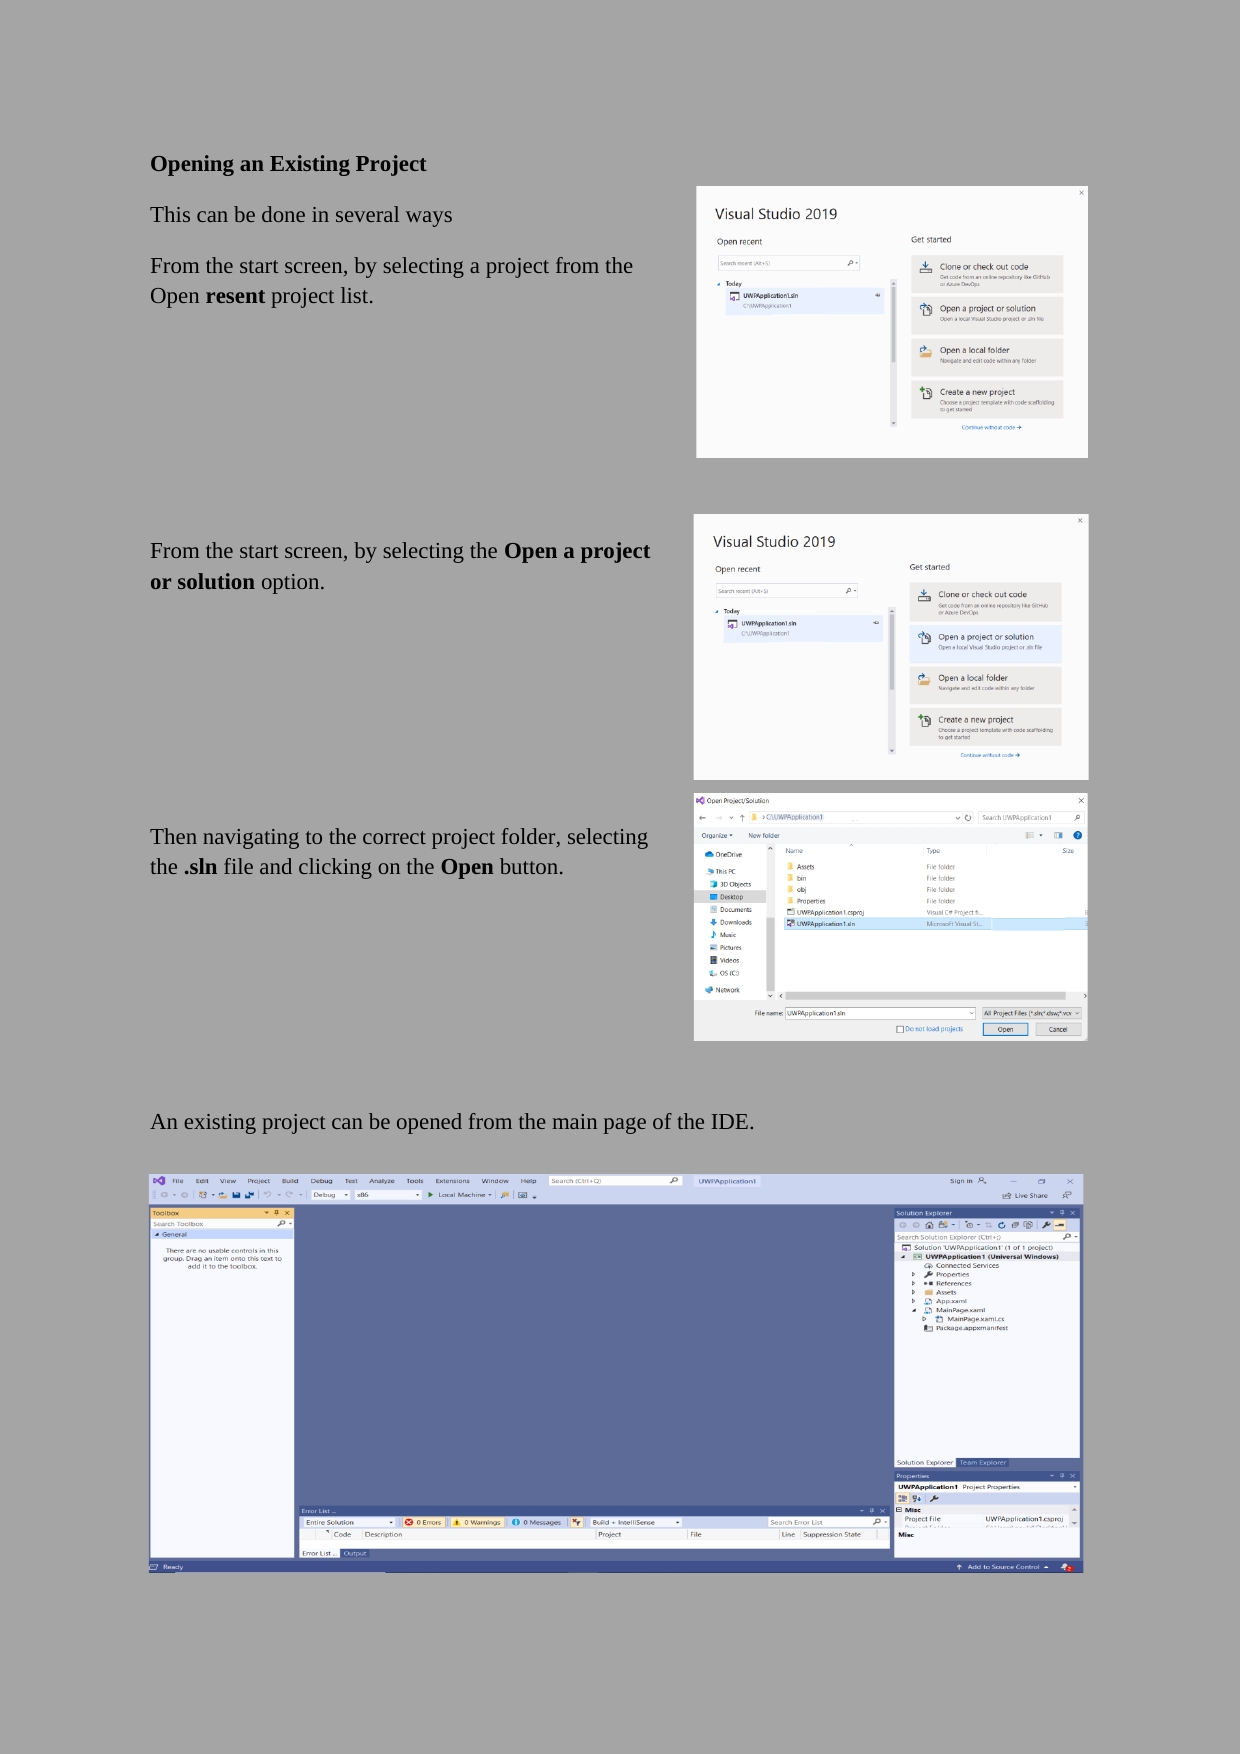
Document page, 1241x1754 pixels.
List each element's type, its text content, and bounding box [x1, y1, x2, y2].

text From the start screen, by selecting a project from the Open resent project list. [150, 252, 696, 309]
picture [696, 186, 1088, 458]
picture [693, 514, 1089, 780]
text Then navigating to the correct project folder, selecting the .sln file and clicking on the Open button. [150, 823, 693, 879]
text Opening an Existing Project [150, 150, 1090, 176]
picture [148, 1174, 1084, 1573]
text An existing project can be opened from the main page of the IDE. [150, 1108, 1090, 1135]
picture [693, 793, 1088, 1041]
text This can be done in several ways [150, 201, 696, 227]
text From the start screen, by selecting the Open a project or solution option. [150, 537, 693, 594]
